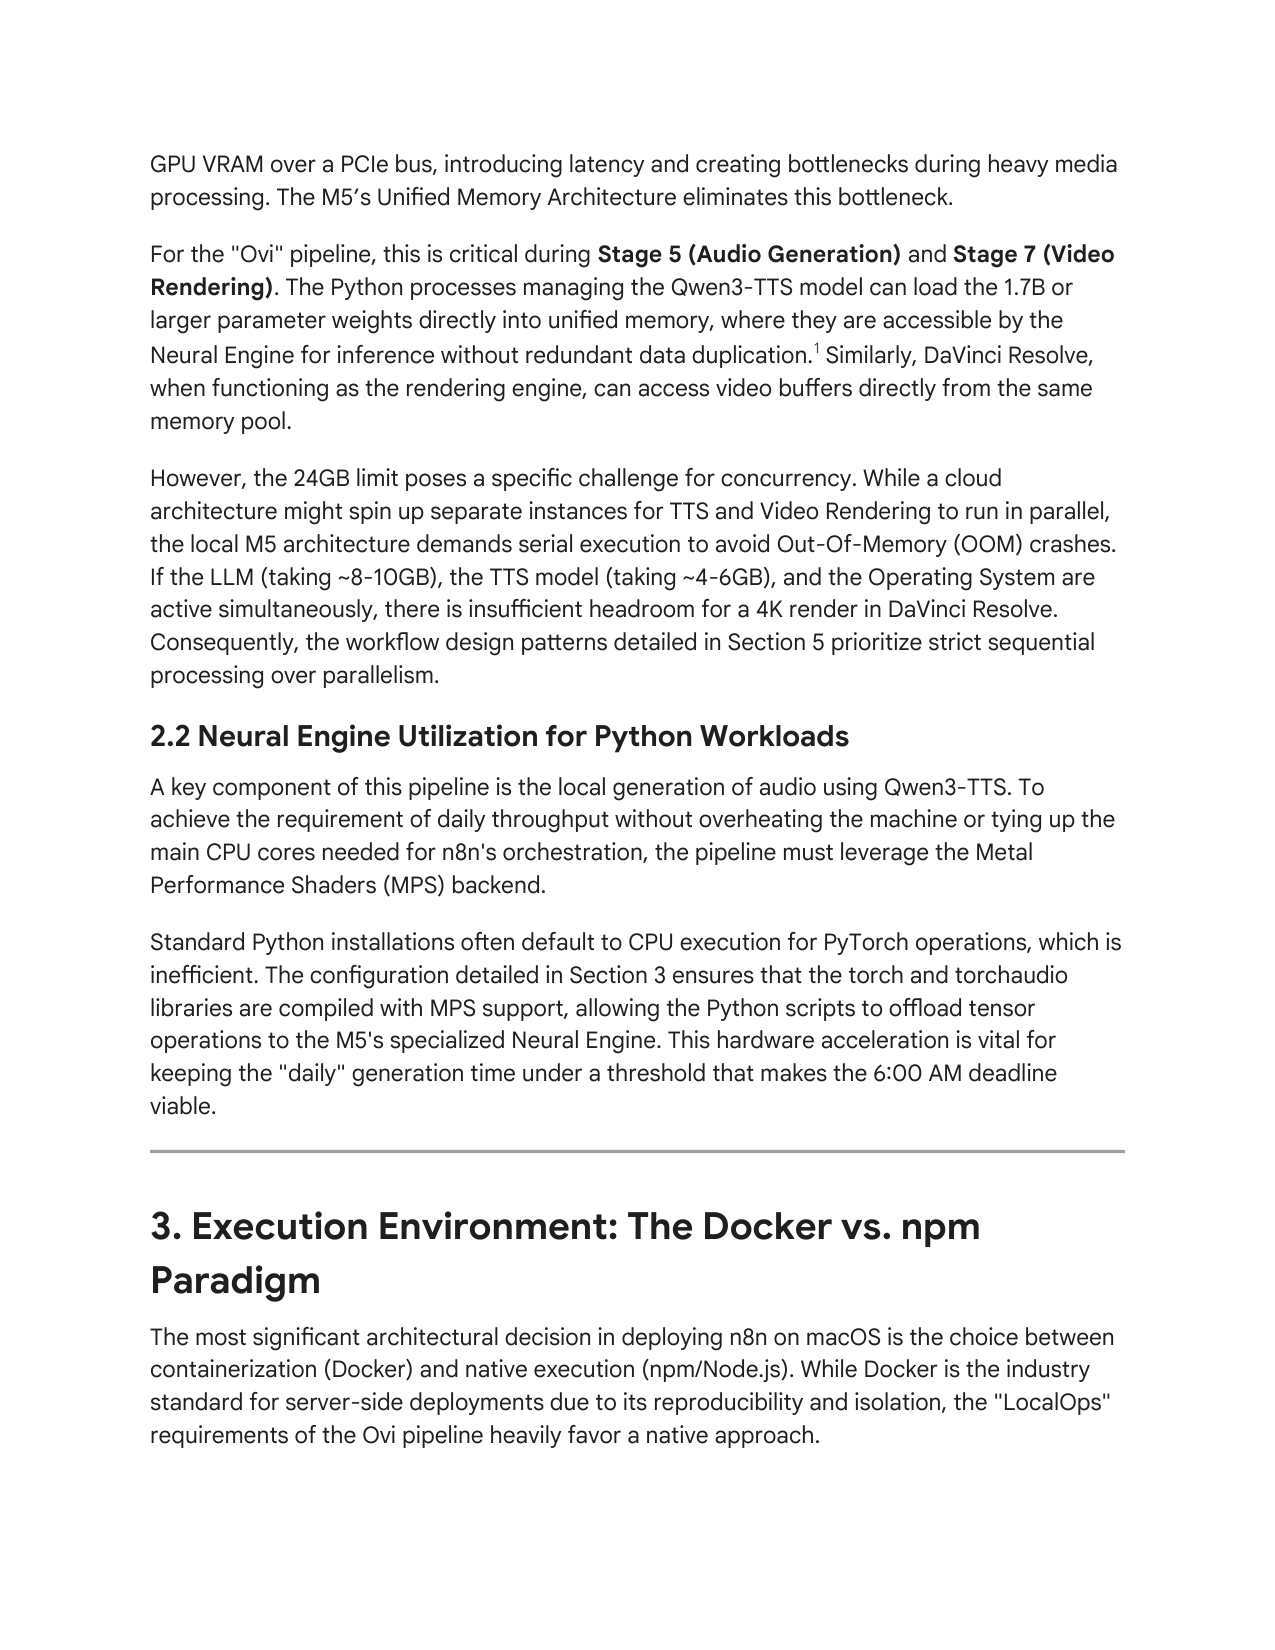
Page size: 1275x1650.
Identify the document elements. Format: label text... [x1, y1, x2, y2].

text Standard Python installations often default to CPU execution for PyTorch operations, which is inefficient. The configuration detailed in Section 3 ensures that the torch and torchaudio libraries are compiled with MPS support, allowing the Python scripts to offload tensor operations to the M5's specialized Neural Engine. This hardware acceleration is vital for keeping the "daily" generation time under a threshold that makes the 6:00 AM deadline viable. [150, 929, 1125, 1121]
subtitle 3. Execution Environment: The Docker vs. npm Paradigm [150, 1154, 1125, 1304]
text A key component of this pipeline is the local generation of audio using Qwen3-TTS. To achieve the requirement of daily throughput without overheating the machine or tying up the main CPU cores needed for n8n's orchestration, the pipeline must leverage the Metal Performance Shaders (MPS) backend. [150, 773, 1125, 900]
subtitle 2.2 Neural Engine Utilization for Python Workloads [150, 719, 1125, 755]
text The most significant architectural decision in deploying n8n on macOS is the choice between containerization (Docker) and native execution (npm/Node.js). While Docker is the industry standard for server-side deployments due to its reproducibility and isolation, the "LocalOps" requirements of the Ovi pipeline heavily favor a native approach. [150, 1323, 1125, 1450]
text However, the 24GB limit poses a specific challenge for concurrency. While a cloud architecture might spin up separate instances for TTS and Video Rendering to run in parallel, the local M5 architecture demands serial execution to avoid Out-Of-Memory (OOM) crashes. If the LLM (taking ~8-10GB), the TTS model (taking ~4-6GB), and the Operating System are active simultaneously, there is insufficient headroom for a 4K render in DaVinci Resolve. Consequently, the workflow design patterns detailed in Section 5 prioritize strict sequential processing over parallelism. [150, 465, 1125, 690]
text For the "Ovi" pipeline, this is critical during Stage 5 (Audio Generation) and Stage 7 (Video Rendering). The Python processes managing the Qwen3-TTS model can load the 1.7B or larger parameter weights directly into unified memory, where they are accessible by the Neural Engine for inference without redundant data duplication.1 Similarly, DaVinci Resolve, when functioning as the rendering engine, can access video buffers directly from the same memory pool. [150, 240, 1125, 436]
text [150, 150, 1125, 211]
